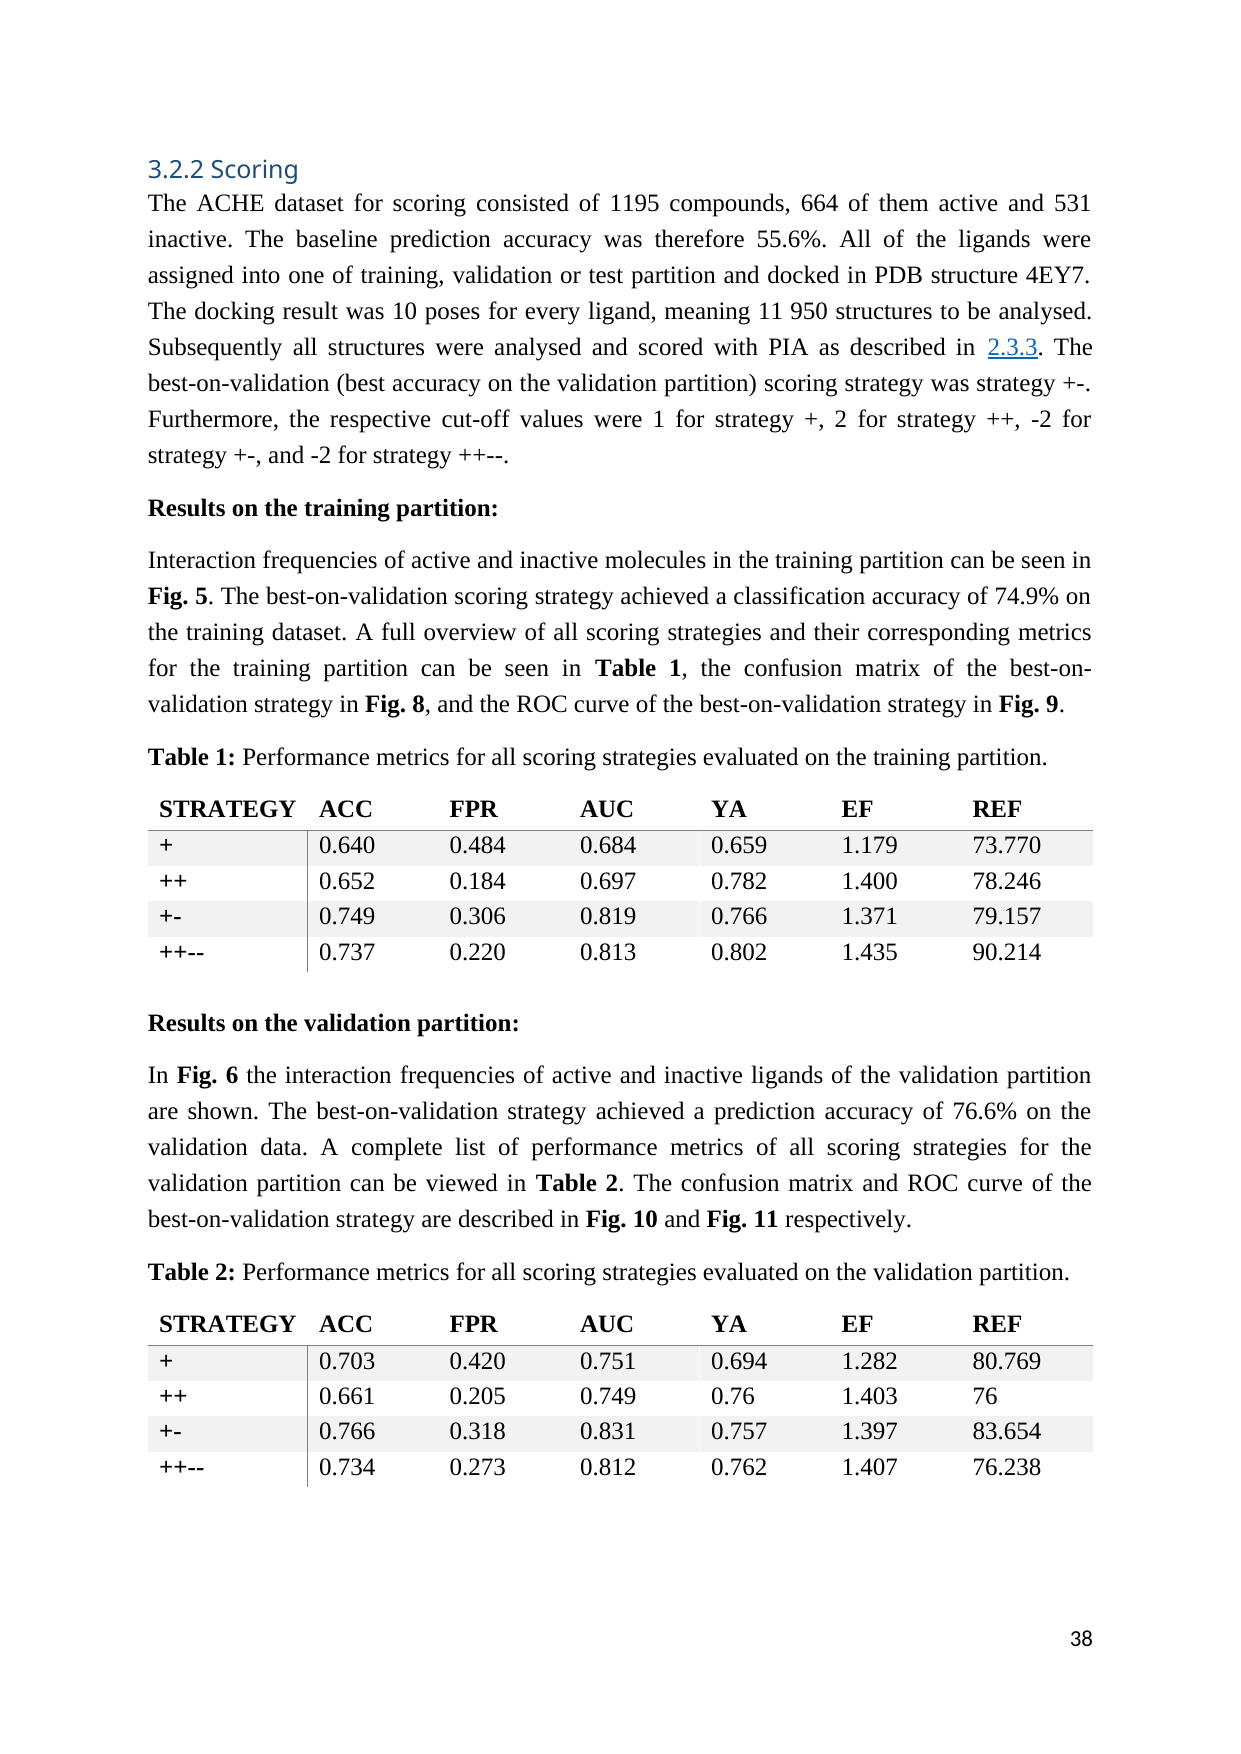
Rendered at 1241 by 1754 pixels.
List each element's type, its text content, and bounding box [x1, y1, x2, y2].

table_cell 1.407 [830, 1452, 961, 1487]
table_header YA [700, 1309, 830, 1345]
table_cell 90.214 [961, 937, 1093, 972]
table_cell ++ [148, 866, 307, 901]
table_cell 0.812 [569, 1452, 699, 1487]
table_cell 80.769 [961, 1346, 1093, 1381]
table_cell 1.371 [830, 901, 961, 937]
table_header ACC [308, 794, 438, 829]
table_cell 0.484 [438, 831, 569, 866]
table_cell 0.659 [700, 831, 830, 866]
table_cell ++-- [148, 1452, 307, 1487]
text Results on the training partition: [148, 493, 1093, 521]
subtitle 3.2.2 Scoring [148, 152, 1093, 186]
table_cell 0.749 [569, 1381, 699, 1416]
table_cell 0.831 [569, 1416, 699, 1452]
table_header Strategy [148, 1309, 308, 1345]
table_cell 83.654 [961, 1416, 1093, 1452]
table_cell ++ [148, 1381, 307, 1416]
table_cell 0.766 [700, 901, 830, 937]
table_header Ya [700, 794, 830, 829]
table_cell 0.762 [700, 1452, 830, 1487]
table_cell 0.220 [438, 937, 569, 972]
table_header REF [961, 794, 1093, 829]
table_cell +- [148, 901, 307, 937]
text Results on the validation partition: [148, 972, 1093, 1037]
table_cell 1.400 [830, 866, 961, 901]
table_cell 79.157 [961, 901, 1093, 937]
table_cell + [148, 831, 307, 866]
table_cell 76 [961, 1381, 1093, 1416]
table_header FPR [438, 794, 569, 829]
table_cell 1.435 [830, 937, 961, 972]
table_header Strategy [148, 794, 308, 829]
table_cell + [148, 1346, 307, 1381]
text Table 1: Performance metrics for all scoring strategies evaluated on the training partition. [148, 742, 1093, 770]
table_cell 0.273 [438, 1452, 569, 1487]
text The ACHE dataset for scoring consisted of 1195 compounds, 664 of them active and 531 inactive. The baseline prediction accuracy was therefore 55.6%. All of the ligands were assigned into one of training, validation or test partition and docked in PDB structure 4EY7. The docking result was 10 poses for every ligand, meaning 11 950 structures to be analysed. Subsequently all structures were analysed and scored with PIA as described in 2.3.3. The best-on-validation (best accuracy on the validation partition) scoring strategy was strategy +-. Furthermore, the respective cut-off values were 1 for strategy +, 2 for strategy ++, -2 for strategy +-, and -2 for strategy ++--. [148, 188, 1093, 469]
table_cell 0.205 [438, 1381, 569, 1416]
text Interaction frequencies of active and inactive molecules in the training partition can be seen in Fig. 5. The best-on-validation scoring strategy achieved a classification accuracy of 74.9% on the training dataset. A full overview of all scoring strategies and their corresponding metrics for the training partition can be seen in Table 1, the confusion matrix of the best-on-validation strategy in Fig. 8, and the ROC curve of the best-on-validation strategy in Fig. 9. [148, 545, 1093, 718]
table_cell 0.737 [308, 937, 438, 972]
text In Fig. 6 the interaction frequencies of active and inactive ligands of the validation partition are shown. The best-on-validation strategy achieved a prediction accuracy of 76.6% on the validation data. A complete list of performance metrics of all scoring strategies for the validation partition can be viewed in Table 2. The confusion matrix and ROC curve of the best-on-validation strategy are described in Fig. 10 and Fig. 11 respectively. [148, 1060, 1093, 1233]
table_cell 0.661 [308, 1381, 438, 1416]
table_cell ++-- [148, 937, 307, 972]
table_cell 73.770 [961, 831, 1093, 866]
table_header AUC [569, 794, 699, 829]
table_cell 0.306 [438, 901, 569, 937]
table_header AUC [569, 1309, 699, 1345]
table_cell 1.282 [830, 1346, 961, 1381]
table_cell 0.819 [569, 901, 699, 937]
table_cell 0.703 [308, 1346, 438, 1381]
table_cell 1.403 [830, 1381, 961, 1416]
table_header REF [961, 1309, 1093, 1345]
table_cell 78.246 [961, 866, 1093, 901]
table_cell 0.697 [569, 866, 699, 901]
table_cell 0.813 [569, 937, 699, 972]
table_cell 0.734 [308, 1452, 438, 1487]
table_cell 0.684 [569, 831, 699, 866]
table_cell 0.766 [308, 1416, 438, 1452]
table_cell 0.76 [700, 1381, 830, 1416]
table_cell 0.802 [700, 937, 830, 972]
table_cell 0.749 [308, 901, 438, 937]
table_header ACC [308, 1309, 438, 1345]
table_cell 0.420 [438, 1346, 569, 1381]
table_header EF [830, 794, 961, 829]
text Table 2: Performance metrics for all scoring strategies evaluated on the validation partition. [148, 1257, 1093, 1286]
table_cell 0.782 [700, 866, 830, 901]
table_cell 76.238 [961, 1452, 1093, 1487]
table_cell 0.757 [700, 1416, 830, 1452]
table_cell 1.179 [830, 831, 961, 866]
table_cell 0.184 [438, 866, 569, 901]
table_cell 0.318 [438, 1416, 569, 1452]
table_cell 1.397 [830, 1416, 961, 1452]
table_cell 0.652 [308, 866, 438, 901]
table_cell 0.751 [569, 1346, 699, 1381]
table_header EF [830, 1309, 961, 1345]
table_header FPR [438, 1309, 569, 1345]
table_cell +- [148, 1416, 307, 1452]
table_cell 0.640 [308, 831, 438, 866]
table_cell 0.694 [700, 1346, 830, 1381]
